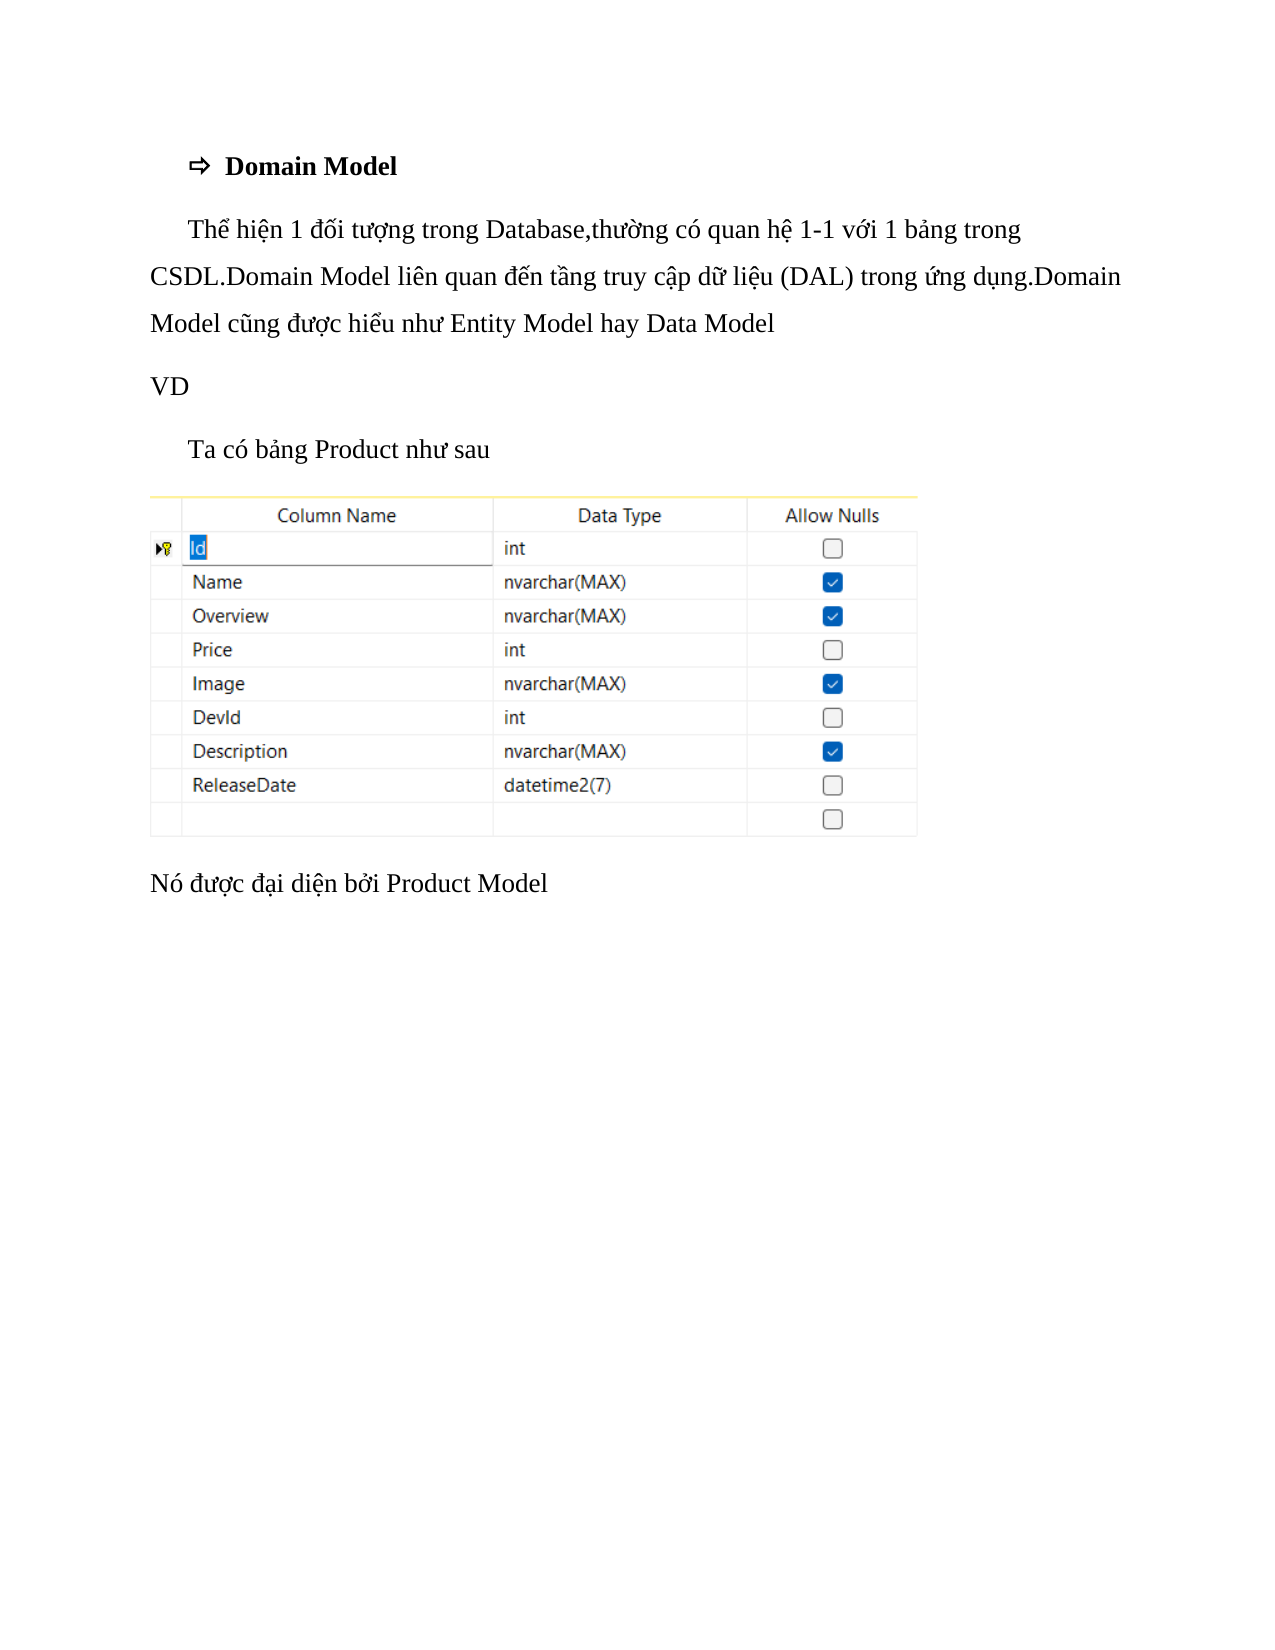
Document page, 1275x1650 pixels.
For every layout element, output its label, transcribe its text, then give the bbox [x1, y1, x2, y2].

list Domain Model [187, 150, 1125, 181]
text Nó được đại diện bởi Product Model [150, 867, 1125, 899]
picture [150, 496, 918, 837]
text Ta có bảng Product như sau [150, 433, 1125, 465]
text VD [150, 370, 1125, 401]
text Thể hiện 1 đối tượng trong Database,thường có quan hệ 1-1 với 1 bảng trong CSDL.Domain Model liên quan đến tầng truy cập dữ liệu (DAL) trong ứng dụng.Domain Model cũng được hiểu như Entity Model hay Data Model [150, 213, 1125, 338]
